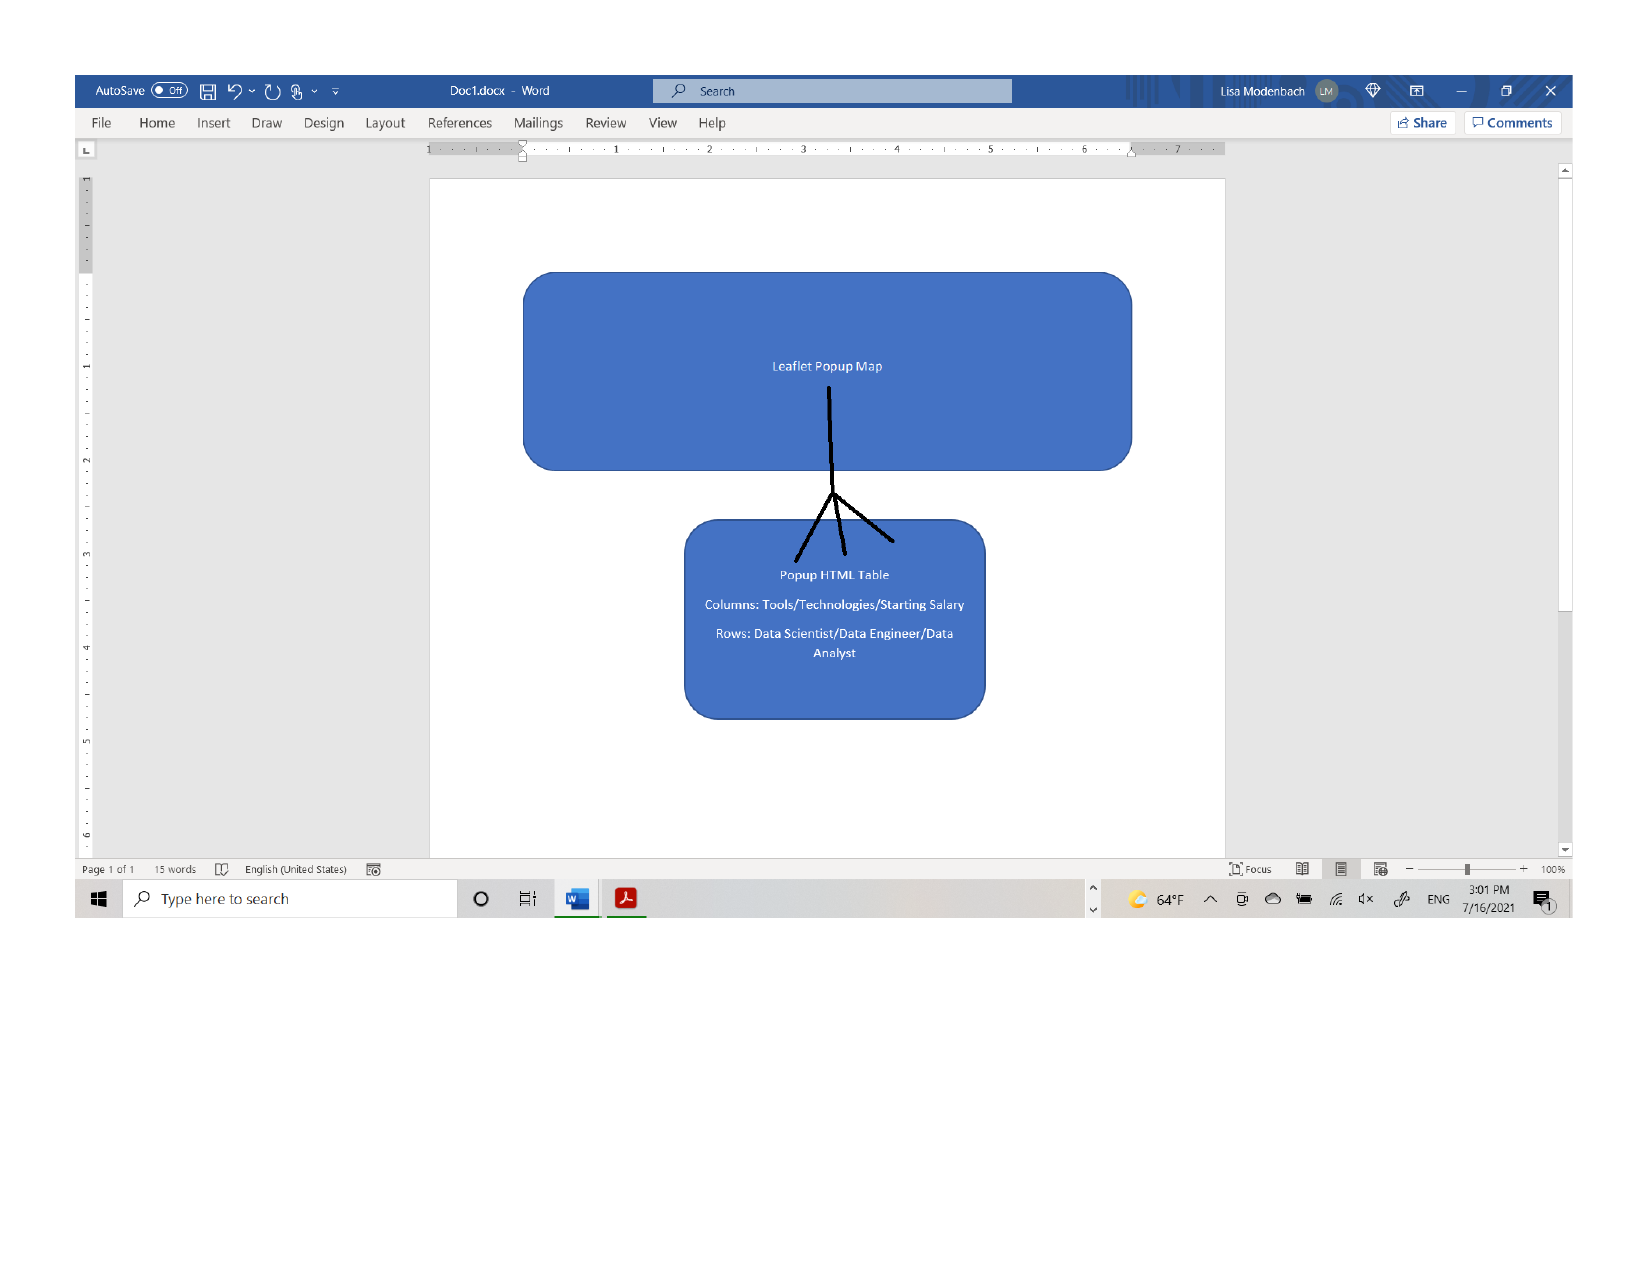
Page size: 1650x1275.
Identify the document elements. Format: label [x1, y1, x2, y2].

picture [75, 75, 1573, 918]
